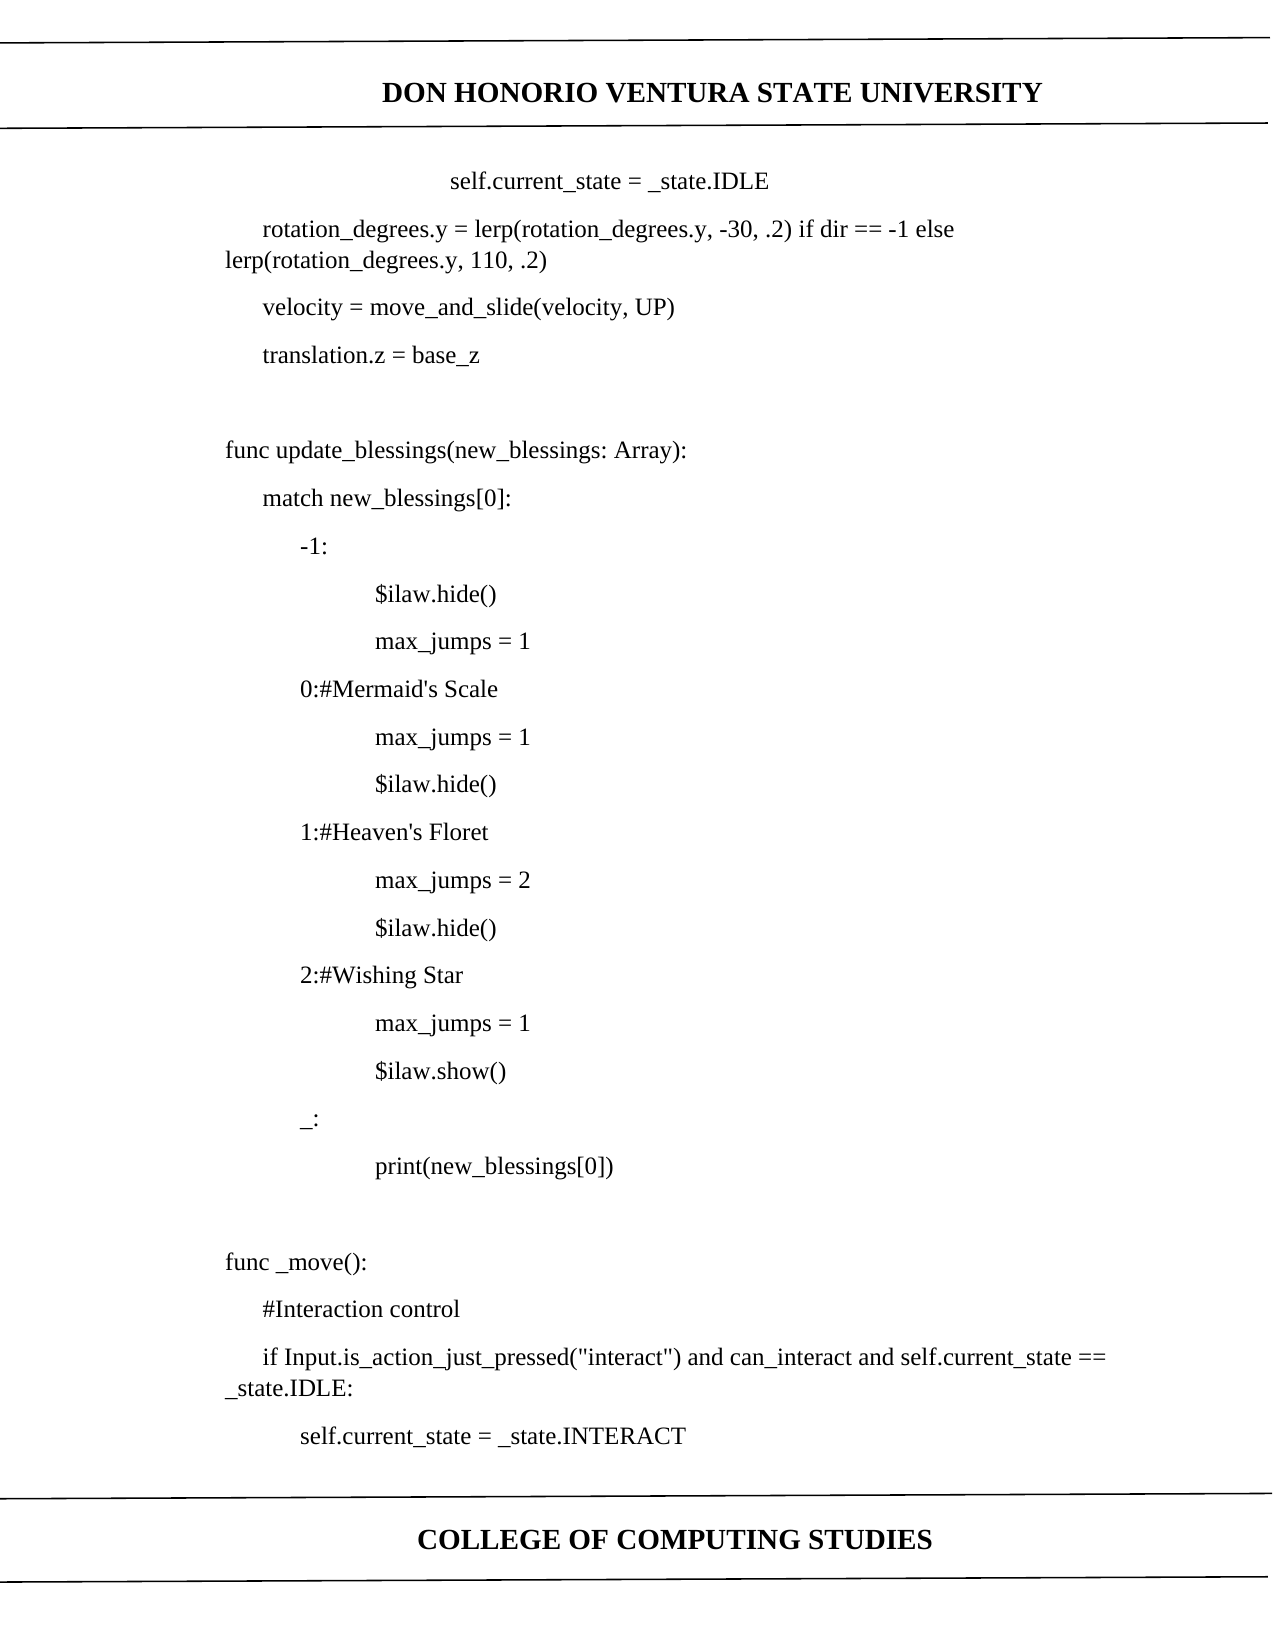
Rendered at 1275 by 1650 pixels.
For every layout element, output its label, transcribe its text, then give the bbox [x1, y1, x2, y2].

text #Interaction control [225, 1294, 1125, 1323]
text $ilaw.hide() [225, 769, 1125, 798]
text translation.z = base_z [225, 340, 1125, 369]
text 0:#Mermaid's Scale [225, 674, 1125, 703]
text rotation_degrees.y = lerp(rotation_degrees.y, -30, .2) if dir == -1 else lerp(rotation_degrees.y, 110, .2) [225, 214, 1125, 273]
text velocity = move_and_slide(velocity, UP) [225, 292, 1125, 321]
text max_jumps = 1 [225, 1008, 1125, 1037]
text max_jumps = 1 [225, 626, 1125, 655]
text $ilaw.show() [225, 1056, 1125, 1084]
text if Input.is_action_just_pressed("interact") and can_interact and self.current_state == _state.IDLE: [225, 1342, 1125, 1402]
text _: [225, 1103, 1125, 1132]
text $ilaw.hide() [225, 913, 1125, 941]
text match new_blessings[0]: [225, 483, 1125, 512]
text self.current_state = _state.IDLE [225, 166, 1125, 195]
text max_jumps = 2 [225, 865, 1125, 894]
text $ilaw.hide() [225, 579, 1125, 607]
text 2:#Wishing Star [225, 960, 1125, 989]
text func _move(): [225, 1247, 1125, 1275]
text 1:#Heaven's Floret [225, 817, 1125, 846]
text self.current_state = _state.INTERACT [225, 1421, 1125, 1449]
text func update_blessings(new_blessings: Array): [225, 436, 1125, 464]
text print(new_blessings[0]) [225, 1151, 1125, 1180]
text -1: [225, 531, 1125, 560]
text max_jumps = 1 [225, 722, 1125, 751]
